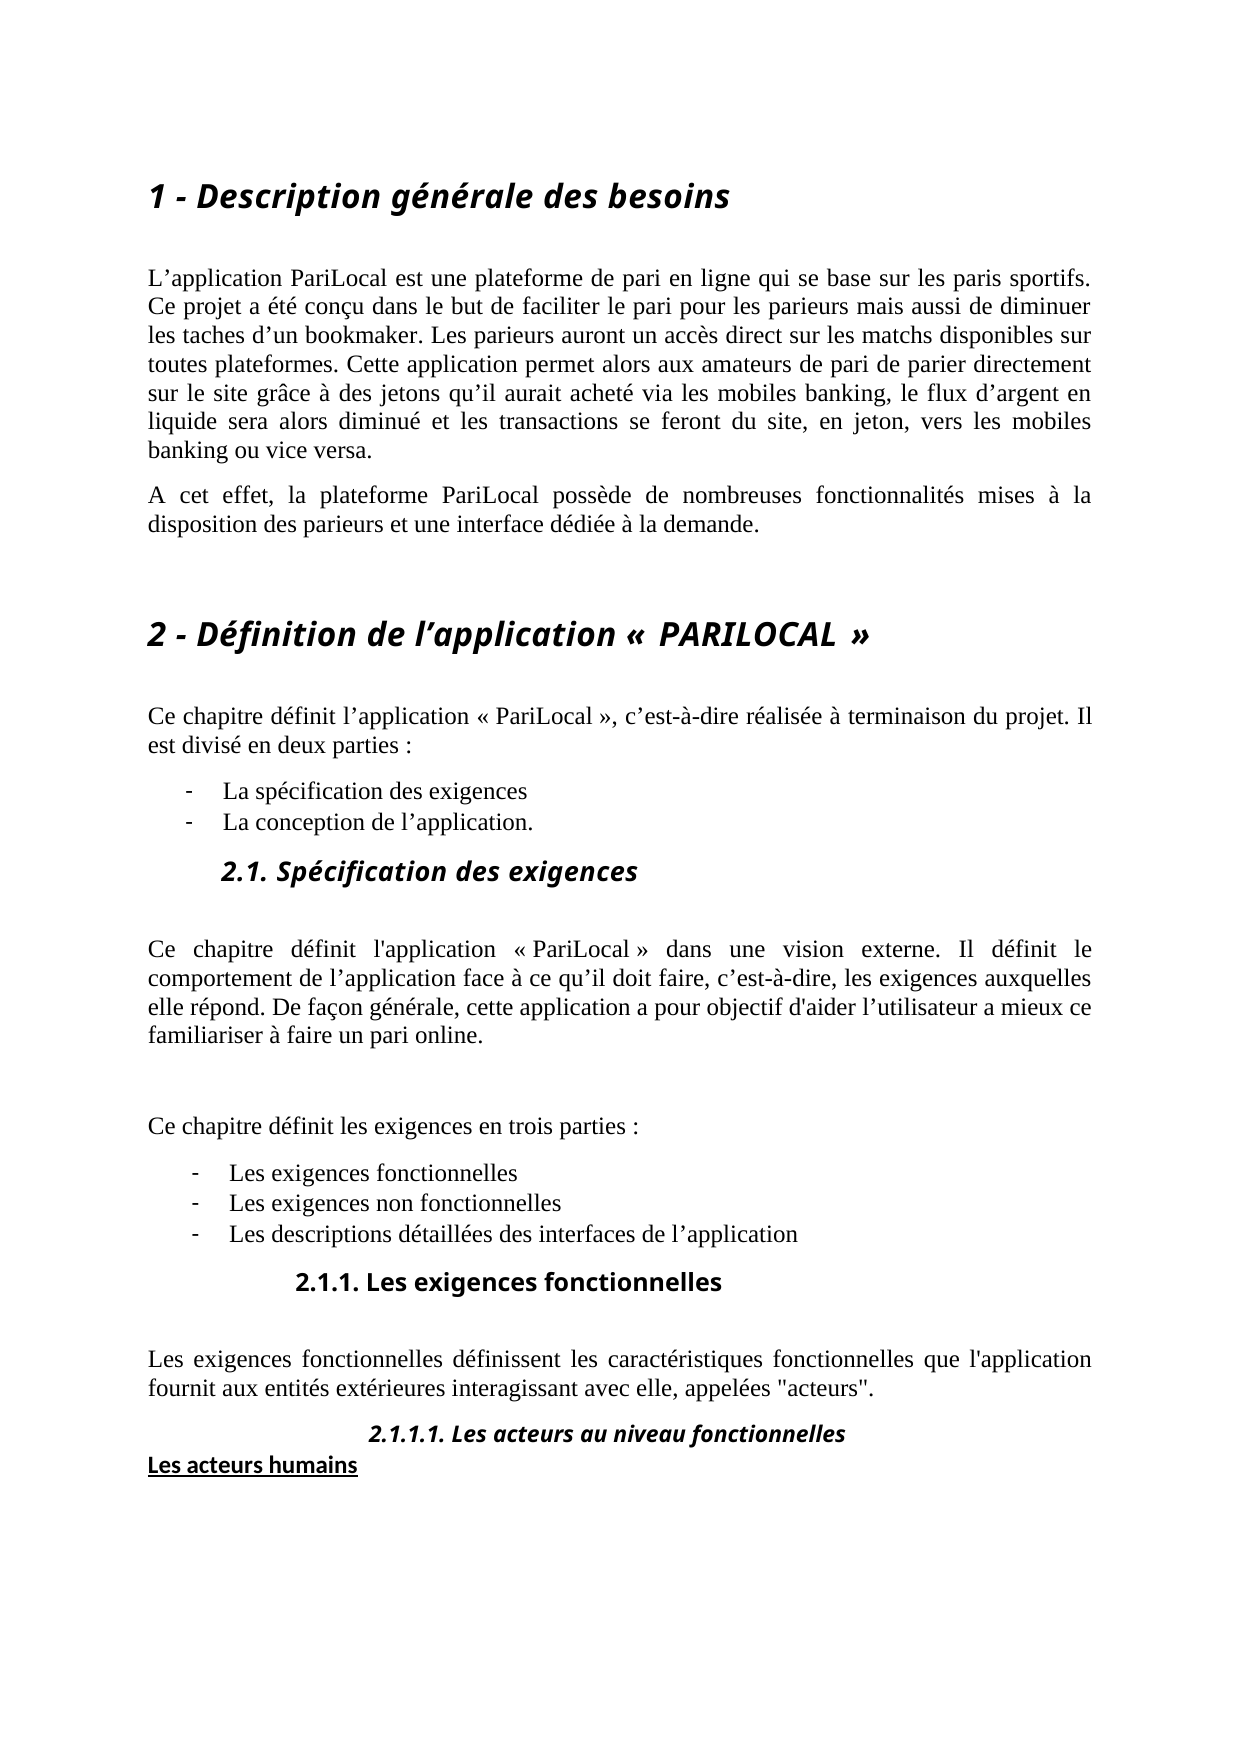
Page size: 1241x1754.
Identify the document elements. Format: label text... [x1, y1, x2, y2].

list Les exigences non fonctionnelles [191, 1187, 1093, 1218]
list La spécification des exigences [185, 775, 1093, 806]
text L’application PariLocal est une plateforme de pari en ligne qui se base sur les paris sportifs. Ce projet a été conçu dans le but de faciliter le pari pour les parieurs mais aussi de diminuer les taches d’un bookmaker. Les parieurs auront un accès direct sur les matchs disponibles sur toutes plateformes. Cette application permet alors aux amateurs de pari de parier directement sur le site grâce à des jetons qu’il aurait acheté via les mobiles banking, le flux d’argent en liquide sera alors diminué et les transactions se feront du site, en jeton, vers les mobiles banking ou vice versa. [148, 263, 1093, 464]
list Les descriptions détaillées des interfaces de l’application [191, 1218, 1093, 1248]
subtitle 2.1.1. Les exigences fonctionnelles [148, 1265, 1093, 1299]
text Les exigences fonctionnelles définissent les caractéristiques fonctionnelles que l'application fournit aux entités extérieures interagissant avec elle, appelées "acteurs". [148, 1344, 1093, 1401]
text A cet effet, la plateforme PariLocal possède de nombreuses fonctionnalités mises à la disposition des parieurs et une interface dédiée à la demande. [148, 481, 1093, 538]
text Ce chapitre définit les exigences en trois parties : [148, 1111, 1093, 1140]
text Ce chapitre définit l'application « PariLocal » dans une vision externe. Il définit le comportement de l’application face à ce qu’il doit faire, c’est-à-dire, les exigences auxquelles elle répond. De façon générale, cette application a pour objectif d'aider l’utilisateur a mieux ce familiariser à faire un pari online. [148, 934, 1093, 1049]
list La conception de l’application. [185, 806, 1093, 836]
subtitle 2 - Définition de l’application « PARILOCAL » [148, 611, 1093, 656]
text Les acteurs humains [148, 1449, 1093, 1480]
subtitle 1 - Description générale des besoins [148, 173, 1093, 218]
list Les exigences fonctionnelles [191, 1157, 1093, 1187]
subtitle 2.1. Spécification des exigences [148, 853, 1093, 890]
subtitle 2.1.1.1. Les acteurs au niveau fonctionnelles [295, 1418, 1093, 1449]
text Ce chapitre définit l’application « PariLocal », c’est-à-dire réalisée à terminaison du projet. Il est divisé en deux parties : [148, 701, 1093, 758]
